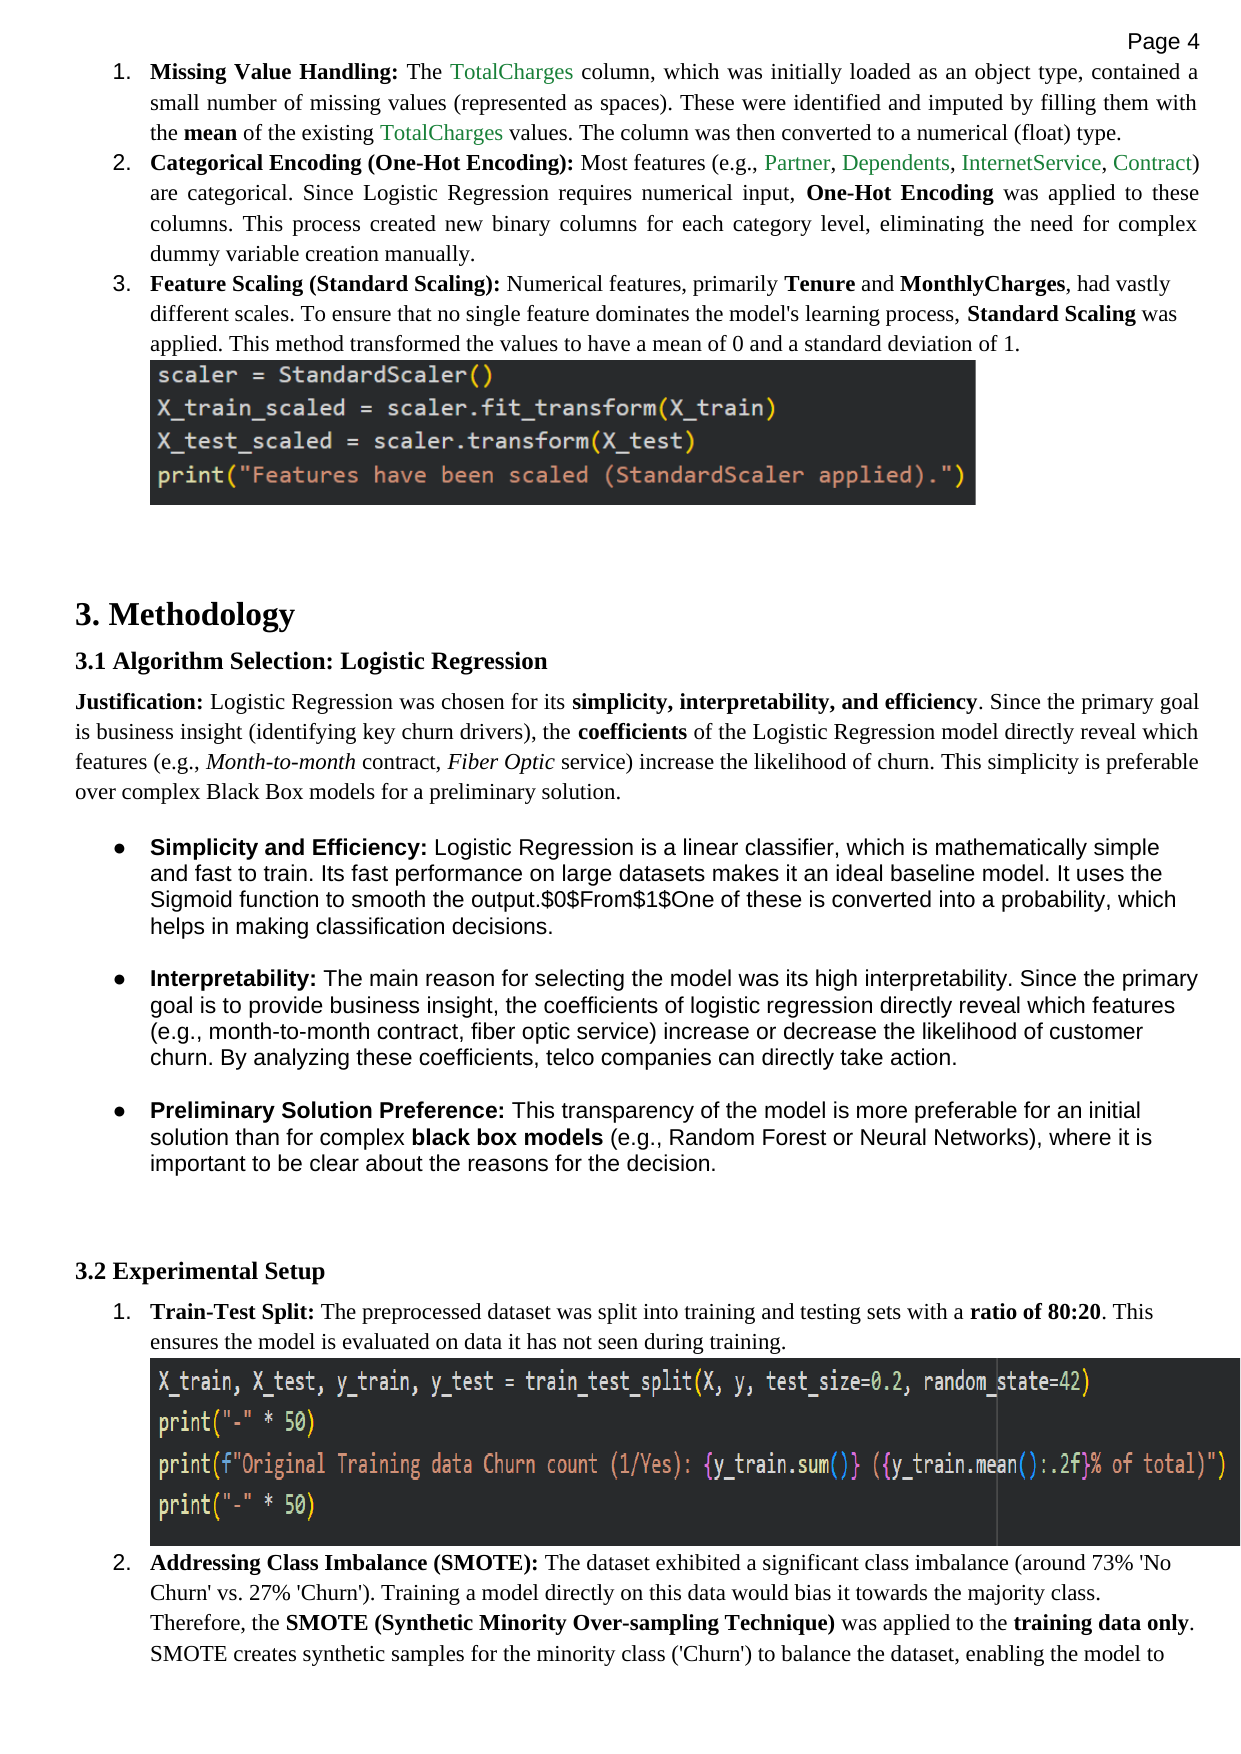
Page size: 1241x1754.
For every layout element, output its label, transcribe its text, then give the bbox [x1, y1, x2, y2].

text Justification: Logistic Regression was chosen for its simplicity, interpretability, and efficiency. Since the primary goal is business insight (identifying key churn drivers), the coefficients of the Logistic Regression model directly reveal which features (e.g., Month-to-month contract, Fiber Optic service) increase the likelihood of churn. This simplicity is preferable over complex Black Box models for a preliminary solution. [75, 688, 1199, 805]
picture [150, 360, 976, 505]
picture [150, 1358, 1241, 1546]
list Interpretability: The main reason for selecting the model was its high interpretability. Since the primary goal is to provide business insight, the coefficients of logistic regression directly reveal which features (e.g., month-to-month contract, fiber optic service) increase or decrease the likelihood of customer churn. By analyzing these coefficients, telco companies can directly take action. [112, 965, 1199, 1097]
list Missing Value Handling: The TotalCharges column, which was initially loaded as an object type, contained a small number of missing values (represented as spaces). These were identified and imputed by filling them with the mean of the existing TotalCharges values. The column was then converted to a numerical (float) type. [112, 58, 1199, 145]
list Simplicity and Efficiency: Logistic Regression is a linear classifier, which is mathematically simple and fast to train. Its fast performance on large datasets makes it an ideal baseline model. It uses the Sigmoid function to smooth the output.$0$From$1$One of these is converted into a probability, which helps in making classification decisions. [112, 833, 1199, 965]
list Categorical Encoding (One-Hot Encoding): Most features (e.g., Partner, Dependents, InternetService, Contract) are categorical. Since Logistic Regression requires numerical input, One-Hot Encoding was applied to these columns. This process created new binary columns for each category level, eliminating the need for complex dummy variable creation manually. [112, 149, 1199, 266]
subtitle 3. Methodology [75, 594, 1199, 632]
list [112, 1549, 1199, 1666]
list Preliminary Solution Preference: This transparency of the model is more preferable for an initial solution than for complex black box models (e.g., Random Forest or Neural Networks), where it is important to be clear about the reasons for the decision. [112, 1097, 1199, 1176]
subtitle 3.2 Experimental Setup [75, 1256, 1199, 1285]
subtitle 3.1 Algorithm Selection: Logistic Regression [75, 646, 1199, 675]
